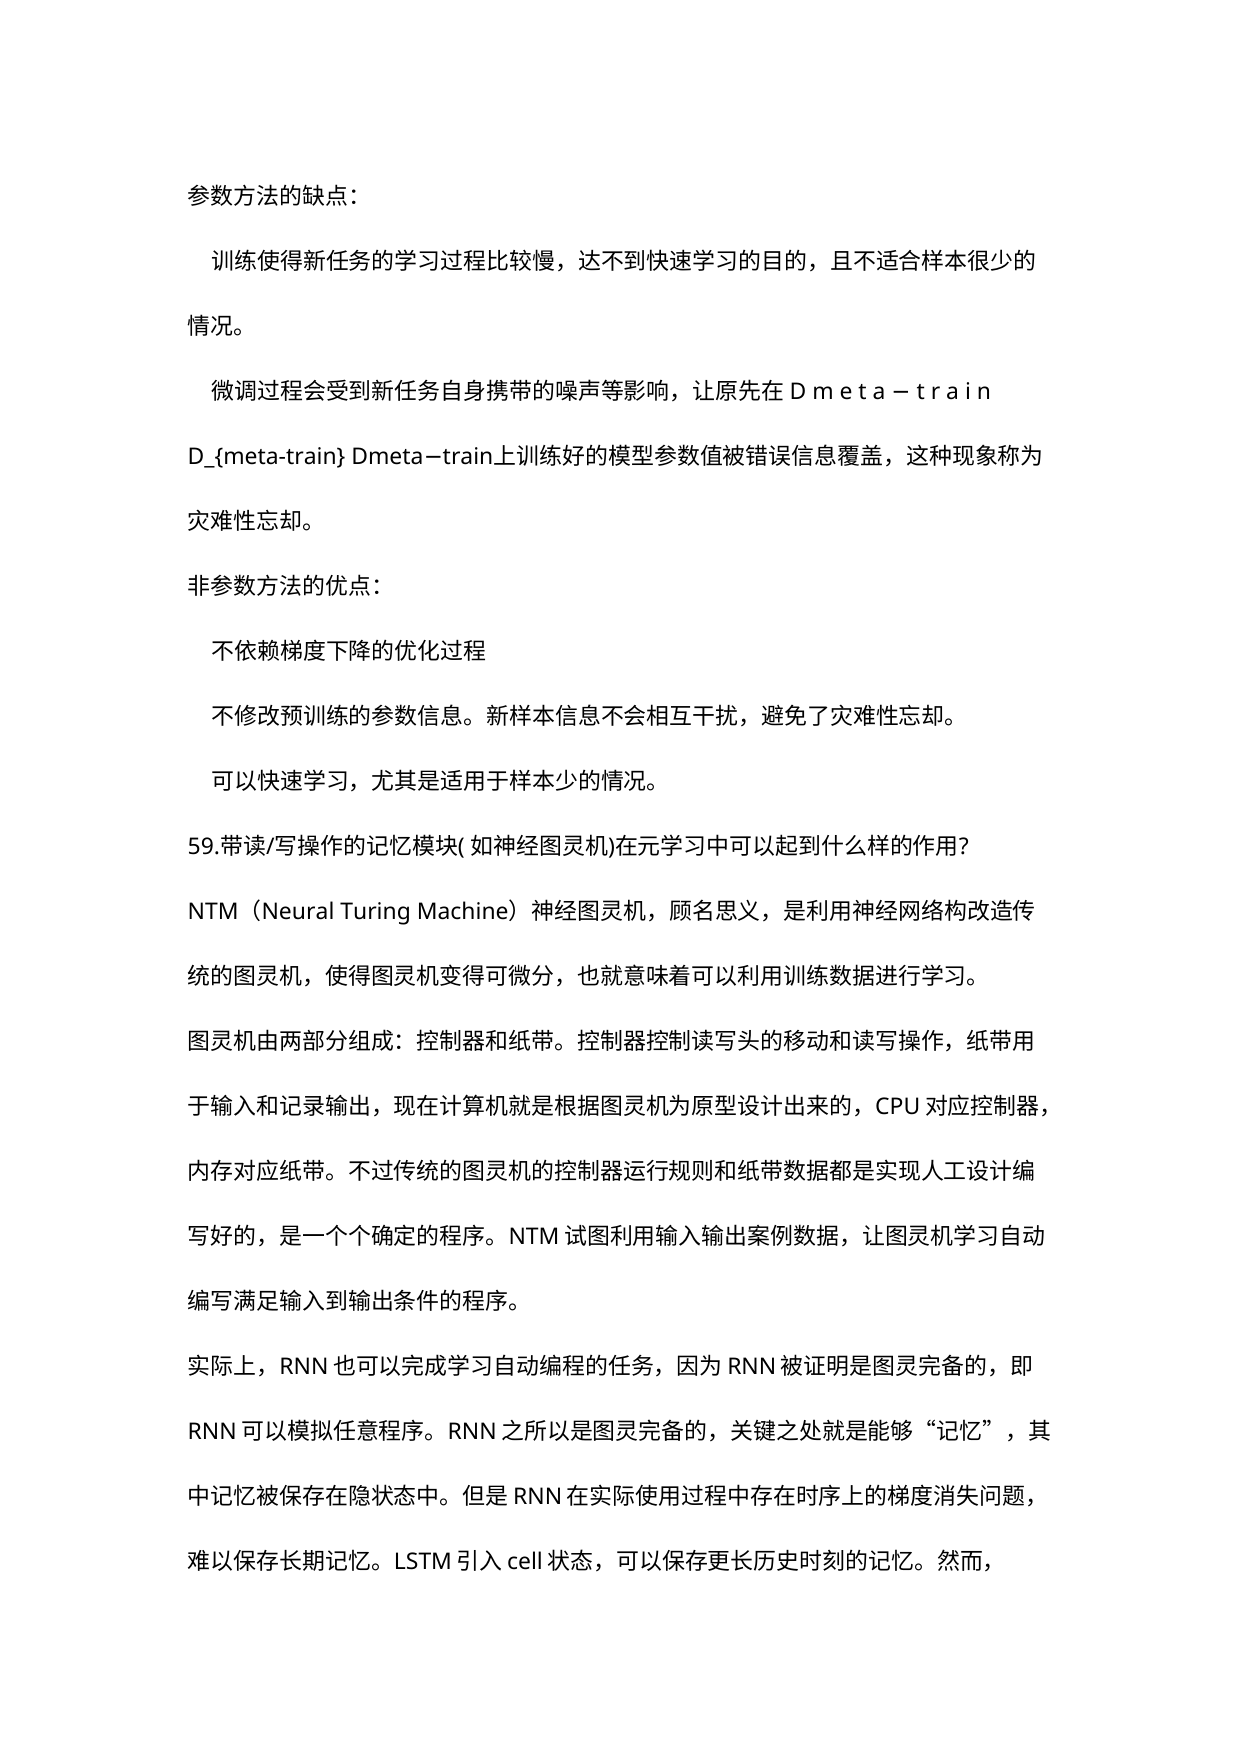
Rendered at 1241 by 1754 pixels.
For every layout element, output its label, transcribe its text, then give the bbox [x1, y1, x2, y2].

text 59.带读/写操作的记忆模块( 如神经图灵机)在元学习中可以起到什么样的作用? [187, 812, 1053, 877]
text 非参数方法的优点： [187, 552, 1053, 617]
text 不依赖梯度下降的优化过程 [187, 617, 1053, 682]
text 参数方法的缺点： [187, 162, 1053, 227]
text 可以快速学习，尤其是适用于样本少的情况。 [187, 747, 1053, 812]
text 不修改预训练的参数信息。新样本信息不会相互干扰，避免了灾难性忘却。 [187, 682, 1053, 747]
text 微调过程会受到新任务自身携带的噪声等影响，让原先在 D m e t a − t r a i n D_{meta-train} Dmeta−train​上训练好的模型参数值被错误信息覆盖，这种现象称为灾难性忘却。 [187, 357, 1053, 552]
text NTM（Neural Turing Machine）神经图灵机，顾名思义，是利用神经网络构改造传统的图灵机，使得图灵机变得可微分，也就意味着可以利用训练数据进行学习。 [187, 877, 1053, 1007]
text 训练使得新任务的学习过程比较慢，达不到快速学习的目的，且不适合样本很少的情况。 [187, 227, 1053, 357]
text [187, 1332, 1053, 1592]
text 图灵机由两部分组成：控制器和纸带。控制器控制读写头的移动和读写操作，纸带用于输入和记录输出，现在计算机就是根据图灵机为原型设计出来的，CPU对应控制器，内存对应纸带。不过传统的图灵机的控制器运行规则和纸带数据都是实现人工设计编写好的，是一个个确定的程序。NTM试图利用输入输出案例数据，让图灵机学习自动编写满足输入到输出条件的程序。 [187, 1007, 1053, 1332]
